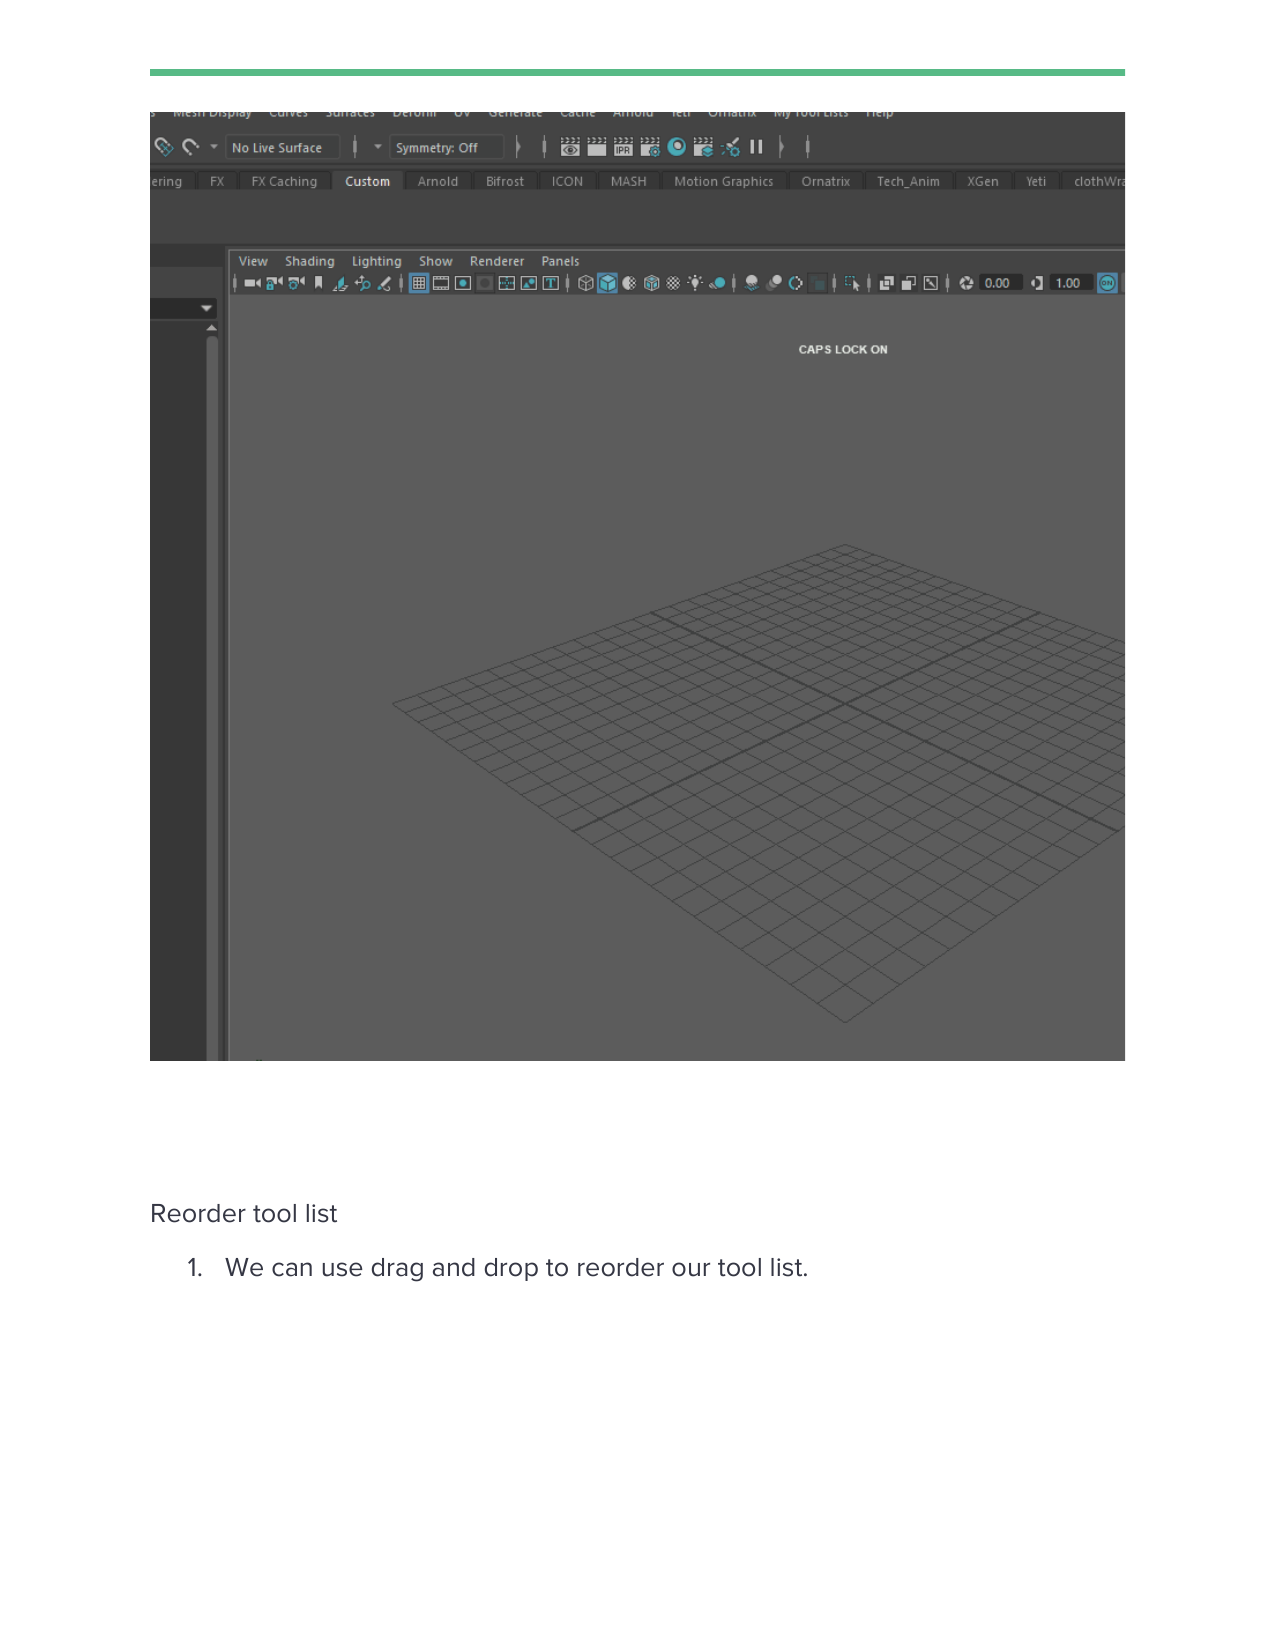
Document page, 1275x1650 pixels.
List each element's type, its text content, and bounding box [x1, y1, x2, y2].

list We can use drag and drop to reorder our tool list. [187, 1251, 1125, 1284]
subtitle Reorder tool list [150, 1197, 1125, 1230]
picture [150, 112, 1125, 1061]
picture [150, 69, 1125, 76]
